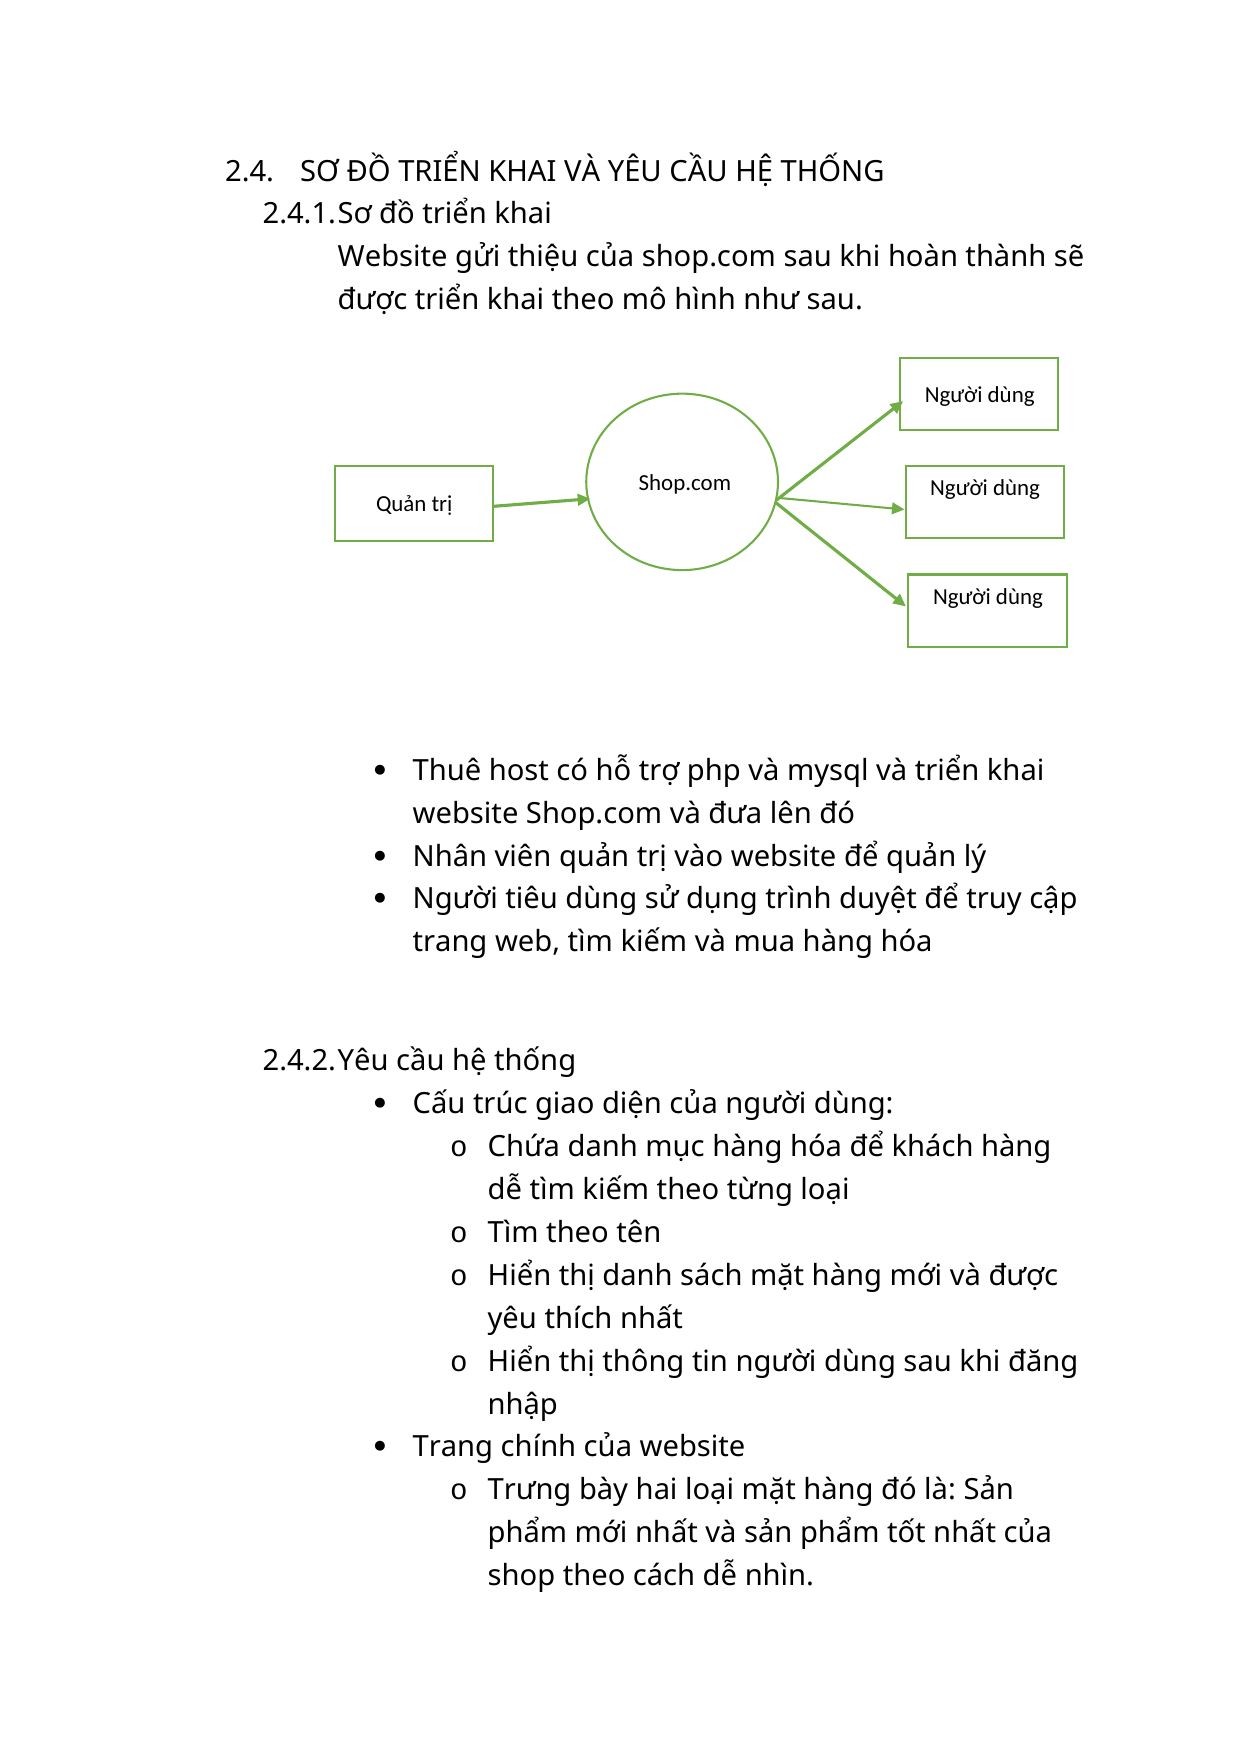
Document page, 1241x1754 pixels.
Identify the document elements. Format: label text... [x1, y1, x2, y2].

list Trang chính của website [375, 1426, 1090, 1465]
list Sơ đồ triển khai [262, 193, 1090, 232]
list Người tiêu dùng sử dụng trình duyệt để truy cập trang web, tìm kiếm và mua hàng hóa [375, 878, 1090, 960]
list Thuê host có hỗ trợ php và mysql và triển khai website Shop.com và đưa lên đó [375, 749, 1090, 832]
list Cấu trúc giao diện của người dùng: [375, 1082, 1090, 1122]
list Tìm theo tên [450, 1211, 1090, 1251]
list Chứa danh mục hàng hóa để khách hàng dễ tìm kiếm theo từng loại [450, 1125, 1090, 1208]
list Yêu cầu hệ thống [262, 1039, 1090, 1079]
list SƠ ĐỒ TRIỂN KHAI VÀ YÊU CẦU HỆ THỐNG [225, 150, 1090, 190]
list Nhân viên quản trị vào website để quản lý [375, 835, 1090, 875]
list Website gửi thiệu của shop.com sau khi hoàn thành sẽ được triển khai theo mô hình như sau. [337, 236, 1090, 318]
list Hiển thị thông tin người dùng sau khi đăng nhập [450, 1340, 1090, 1423]
list Trưng bày hai loại mặt hàng đó là: Sản phẩm mới nhất và sản phẩm tốt nhất của shop theo cách dễ nhìn. [450, 1468, 1090, 1594]
list Hiển thị danh sách mặt hàng mới và được yêu thích nhất [450, 1254, 1090, 1337]
